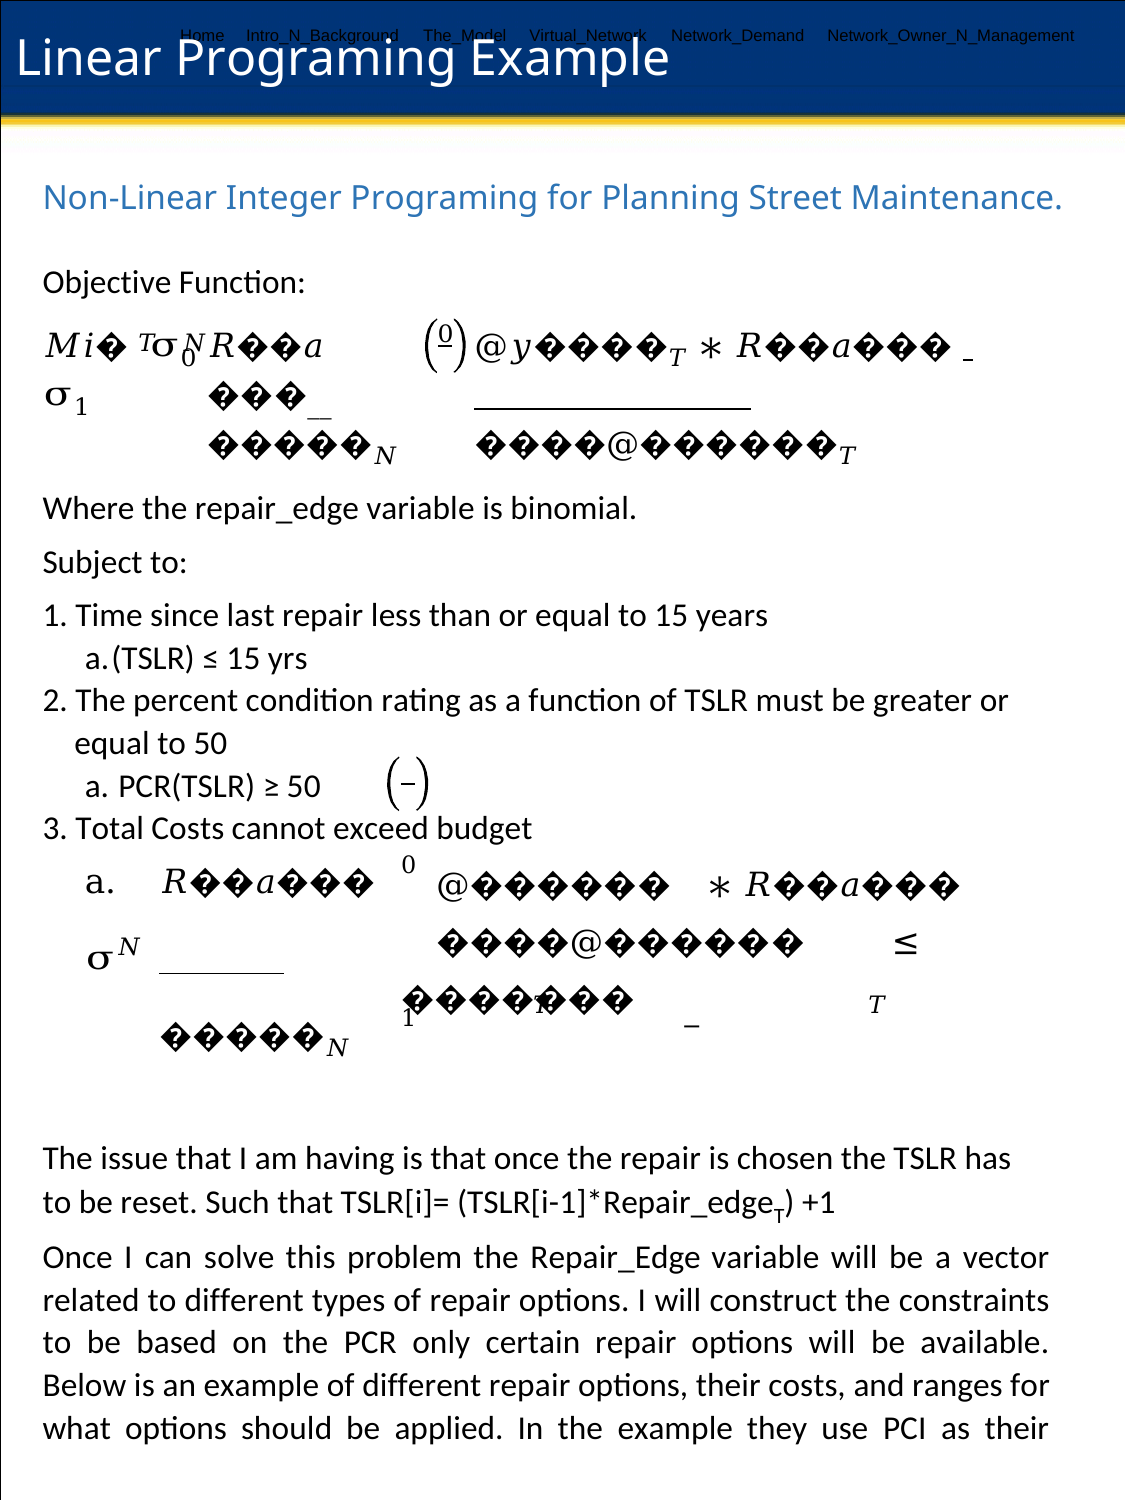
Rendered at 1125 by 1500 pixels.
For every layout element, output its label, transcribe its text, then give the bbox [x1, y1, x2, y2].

text @𝑦����𝑇 ∗ 𝑅��𝑎��� ����@������𝑇 [474, 333, 1087, 481]
text Objective Function: [42, 261, 1087, 301]
text a. PCR(TSLR) ≥ 50 [84, 765, 1087, 806]
text 𝑅��𝑎��� �����𝑁 [159, 848, 386, 1080]
text Home Intro_N_Background The_Model Virtual_Network Network_Demand Network_Owner_N_Management [180, 26, 1087, 42]
text The issue that I am having is that once the repair is chosen the TSLR has [42, 1139, 1015, 1179]
text 3. Total Costs cannot exceed budget [42, 808, 1087, 848]
text 𝑀𝑖� σ0 σ1 [42, 333, 201, 431]
text 1. Time since last repair less than or equal to 15 years a.(TSLR) ≤ 15 yrs [42, 594, 771, 677]
text to be reset. Such that TSLR[i]= (TSLR[i-1]*Repair_edgeT) +1 [42, 1181, 840, 1229]
text Non-Linear Integer Programing for Planning Street Maintenance. [42, 174, 1087, 219]
text Linear Programing Example [15, 42, 1087, 91]
picture [1, 1, 1125, 1500]
text 𝑇 𝑁 0 [137, 301, 1087, 333]
text 0 @������ ∗ 𝑅��𝑎��� ����@������ ≤ ������� [401, 848, 1087, 1019]
text Where the repair_edge variable is binomial. [42, 487, 1087, 528]
text 2. The percent condition rating as a function of TSLR must be greater or equal to 50 [42, 679, 1012, 763]
text a. σ𝑁 [84, 848, 156, 1002]
text 1 𝑇 − 𝑇 [401, 1019, 1087, 1039]
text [42, 1236, 1049, 1448]
text Subject to: [42, 541, 1087, 581]
text 𝑅��𝑎���__ �����𝑁 [207, 333, 424, 481]
